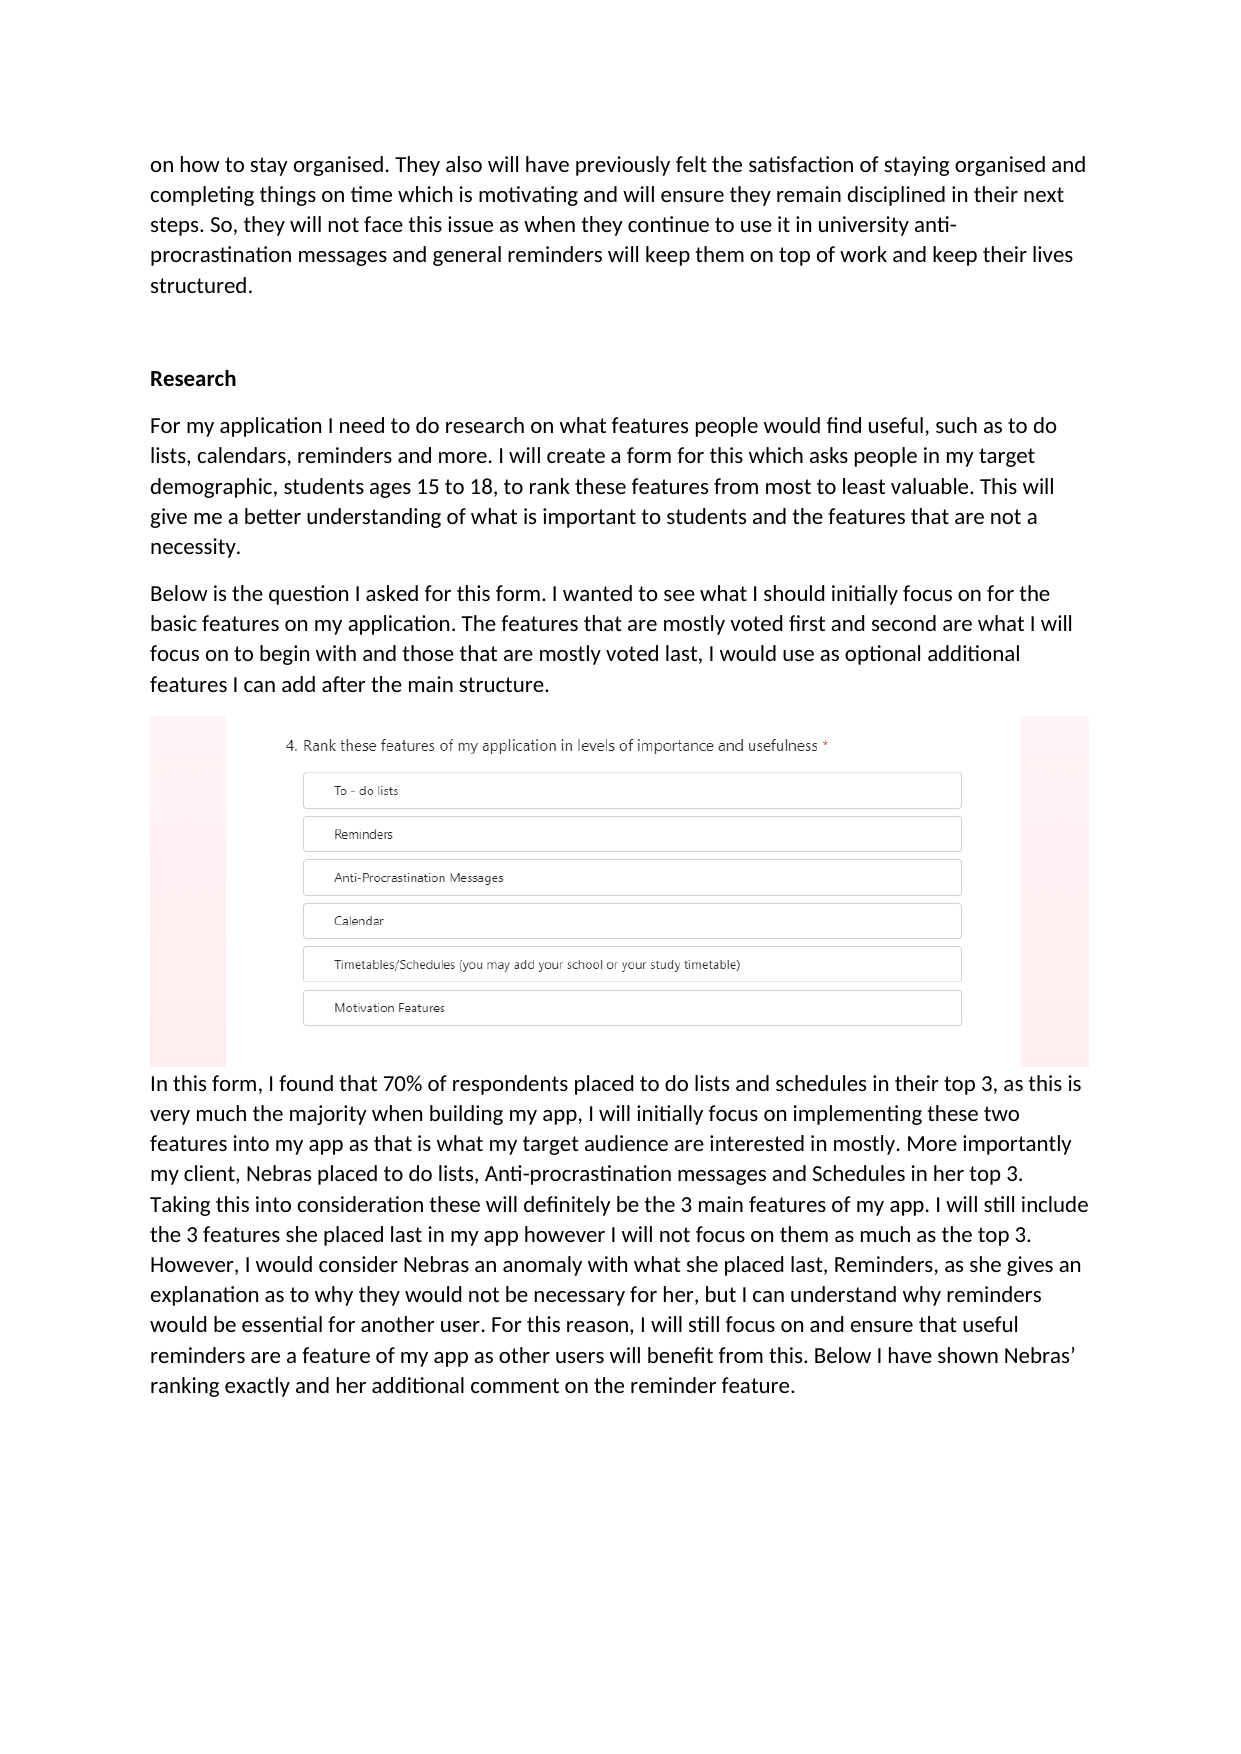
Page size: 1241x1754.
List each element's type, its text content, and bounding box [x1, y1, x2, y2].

text Research [150, 364, 1090, 393]
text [150, 150, 1090, 299]
picture [150, 716, 1089, 1067]
text Below is the question I asked for this form. I wanted to see what I should initially focus on for the basic features on my application. The features that are mostly voted first and second are what I will focus on to begin with and those that are mostly voted last, I would use as optional additional features I can add after the main structure. [150, 579, 1090, 698]
text For my application I need to do research on what features people would find useful, such as to do lists, calendars, reminders and more. I will create a form for this which asks people in my target demographic, students ages 15 to 18, to rank these features from most to least valuable. This will give me a better understanding of what is important to students and the features that are not a necessity. [150, 411, 1090, 560]
